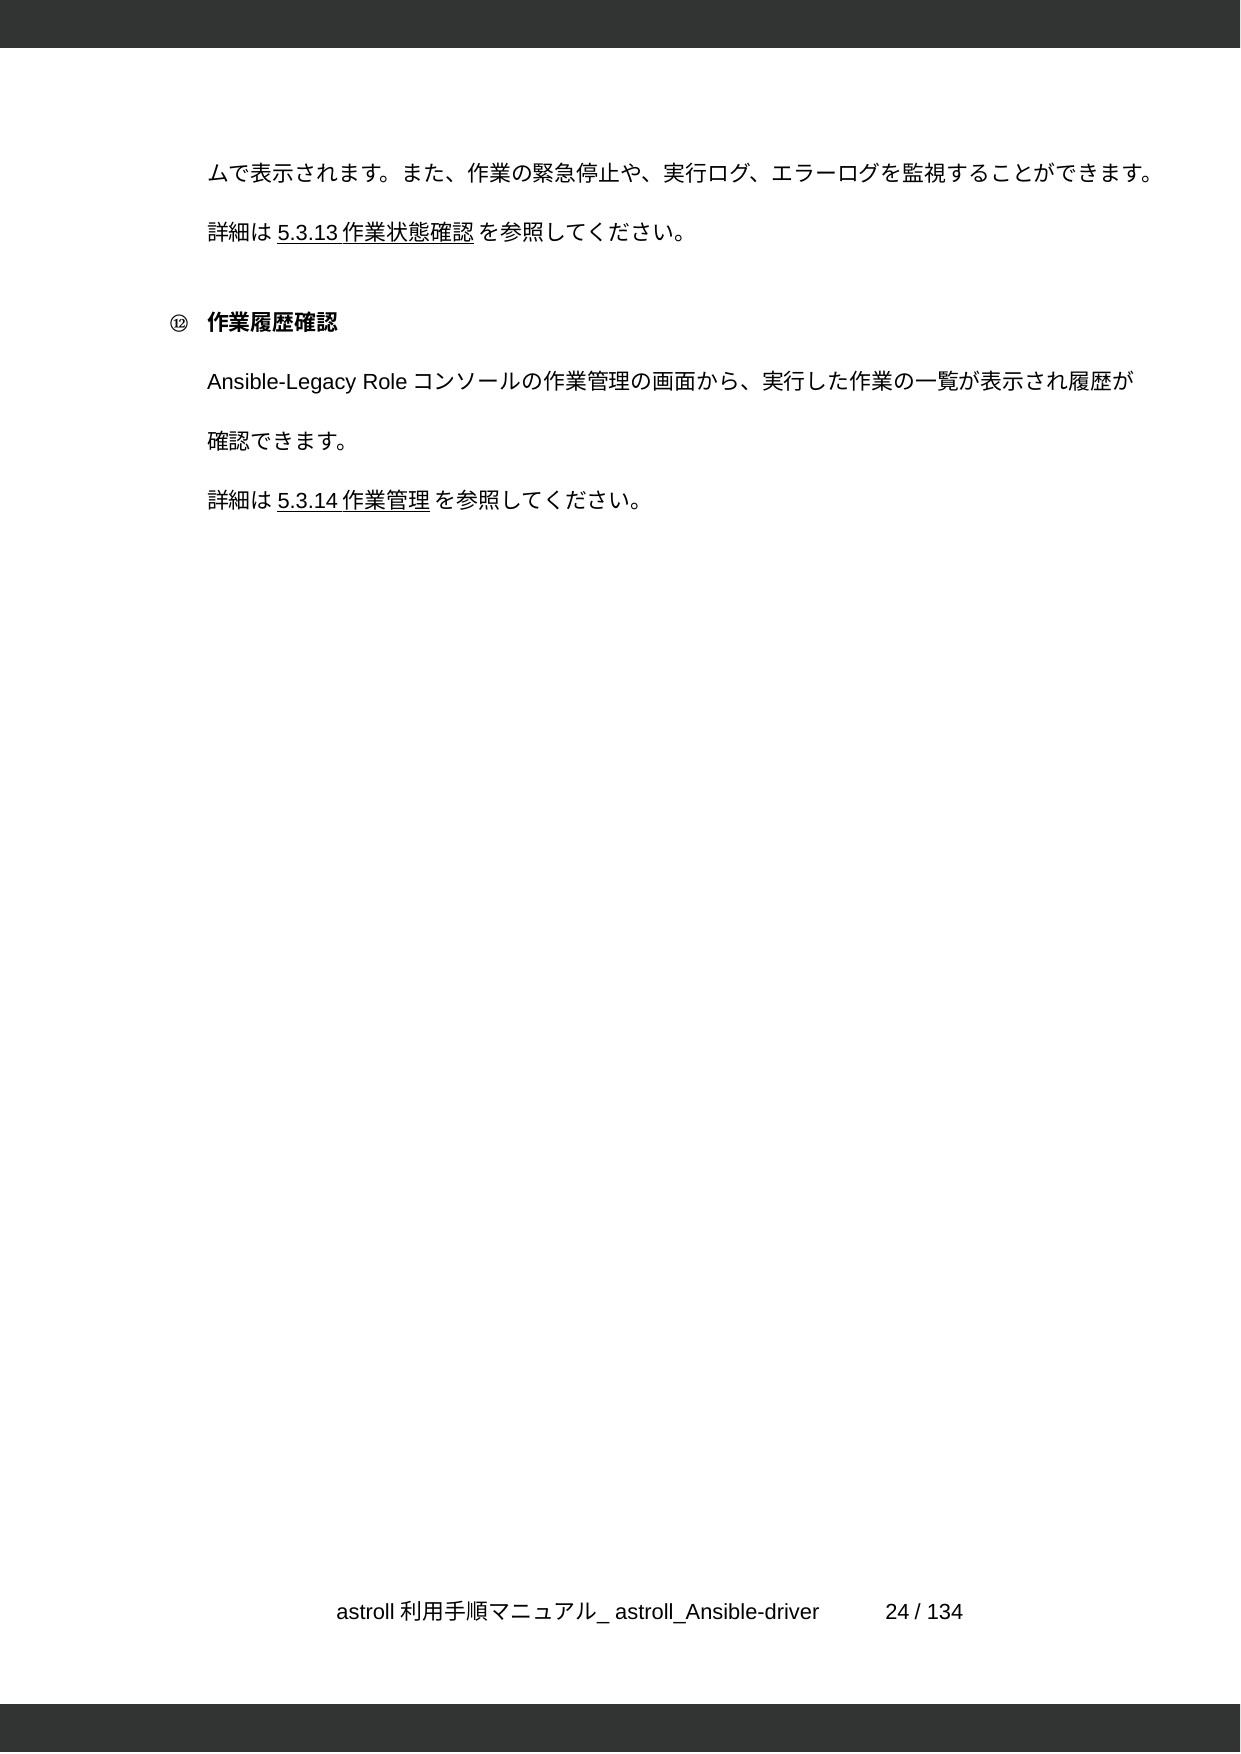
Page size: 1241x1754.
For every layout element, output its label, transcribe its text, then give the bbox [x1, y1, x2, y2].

picture [0, 0, 1241, 48]
picture [0, 1704, 1241, 1752]
list 詳細は 5.3.14作業管理 を参照してください。 [207, 469, 1152, 529]
list 作業履歴確認 Ansible-Legacy Roleコンソールの作業管理の画面から、実行した作業の一覧が表示され履歴が確認できます。 [169, 291, 1152, 469]
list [169, 142, 1152, 261]
